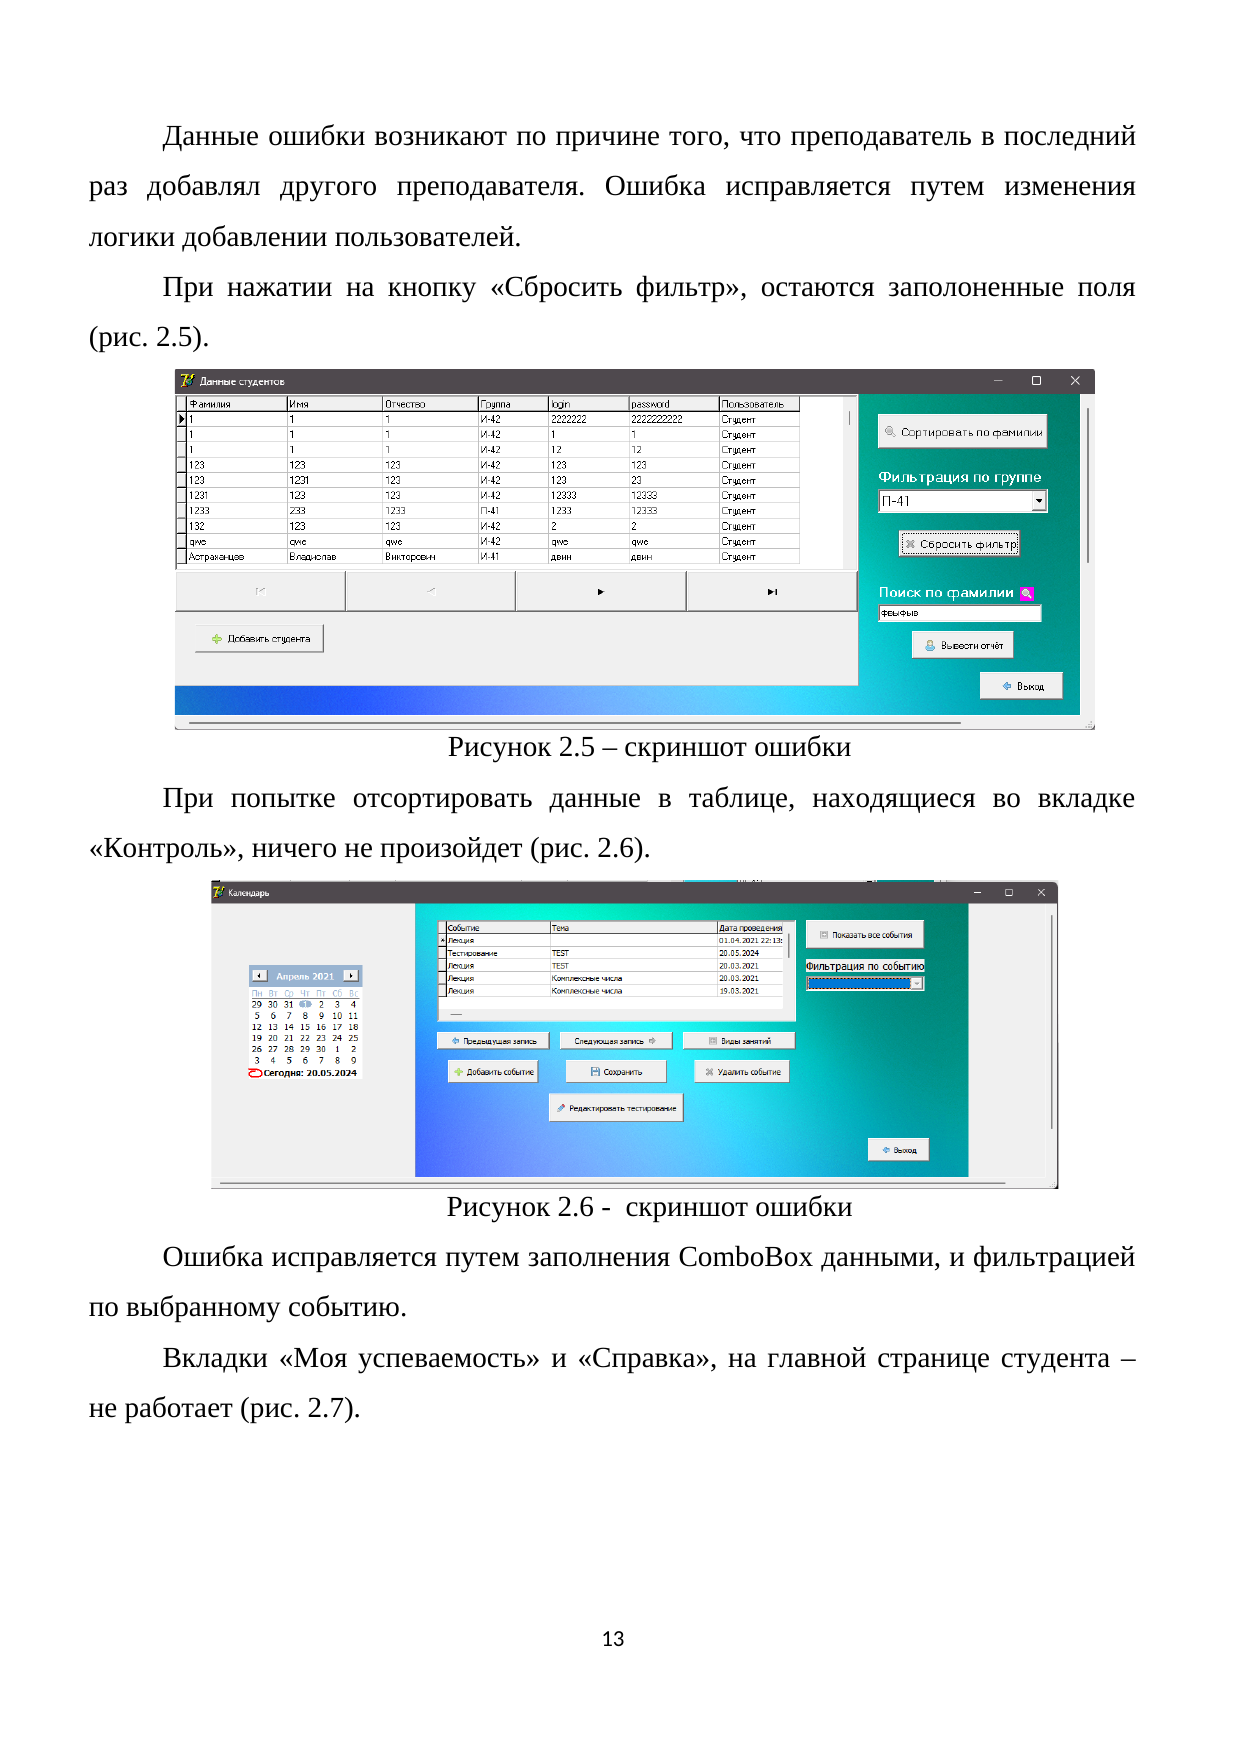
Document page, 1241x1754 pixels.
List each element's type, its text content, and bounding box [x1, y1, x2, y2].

list Рисунок 2.5 – скриншот ошибки [162, 729, 1137, 763]
text Данные ошибки возникают по причине того, что преподаватель в последний раз добавлял другого преподавателя. Ошибка исправляется путем изменения логики добавлении пользователей. [88, 118, 1137, 252]
picture [174, 369, 1095, 730]
text Вкладки «Моя успеваемость» и «Справка», на главной странице студента – не работает (рис. 2.7). [88, 1340, 1137, 1424]
text Ошибка исправляется путем заполнения ComboBox данными, и фильтрацией по выбранному событию. [88, 1239, 1137, 1323]
picture [211, 880, 1059, 1189]
list Рисунок 2.6 - скриншот ошибки [162, 1189, 1137, 1222]
text При нажатии на кнопку «Сбросить фильтр», остаются заполоненные поля (рис. 2.5). [88, 269, 1137, 353]
text При попытке отсортировать данные в таблице, находящиеся во вкладке «Контроль», ничего не произойдет (рис. 2.6). [88, 780, 1137, 863]
